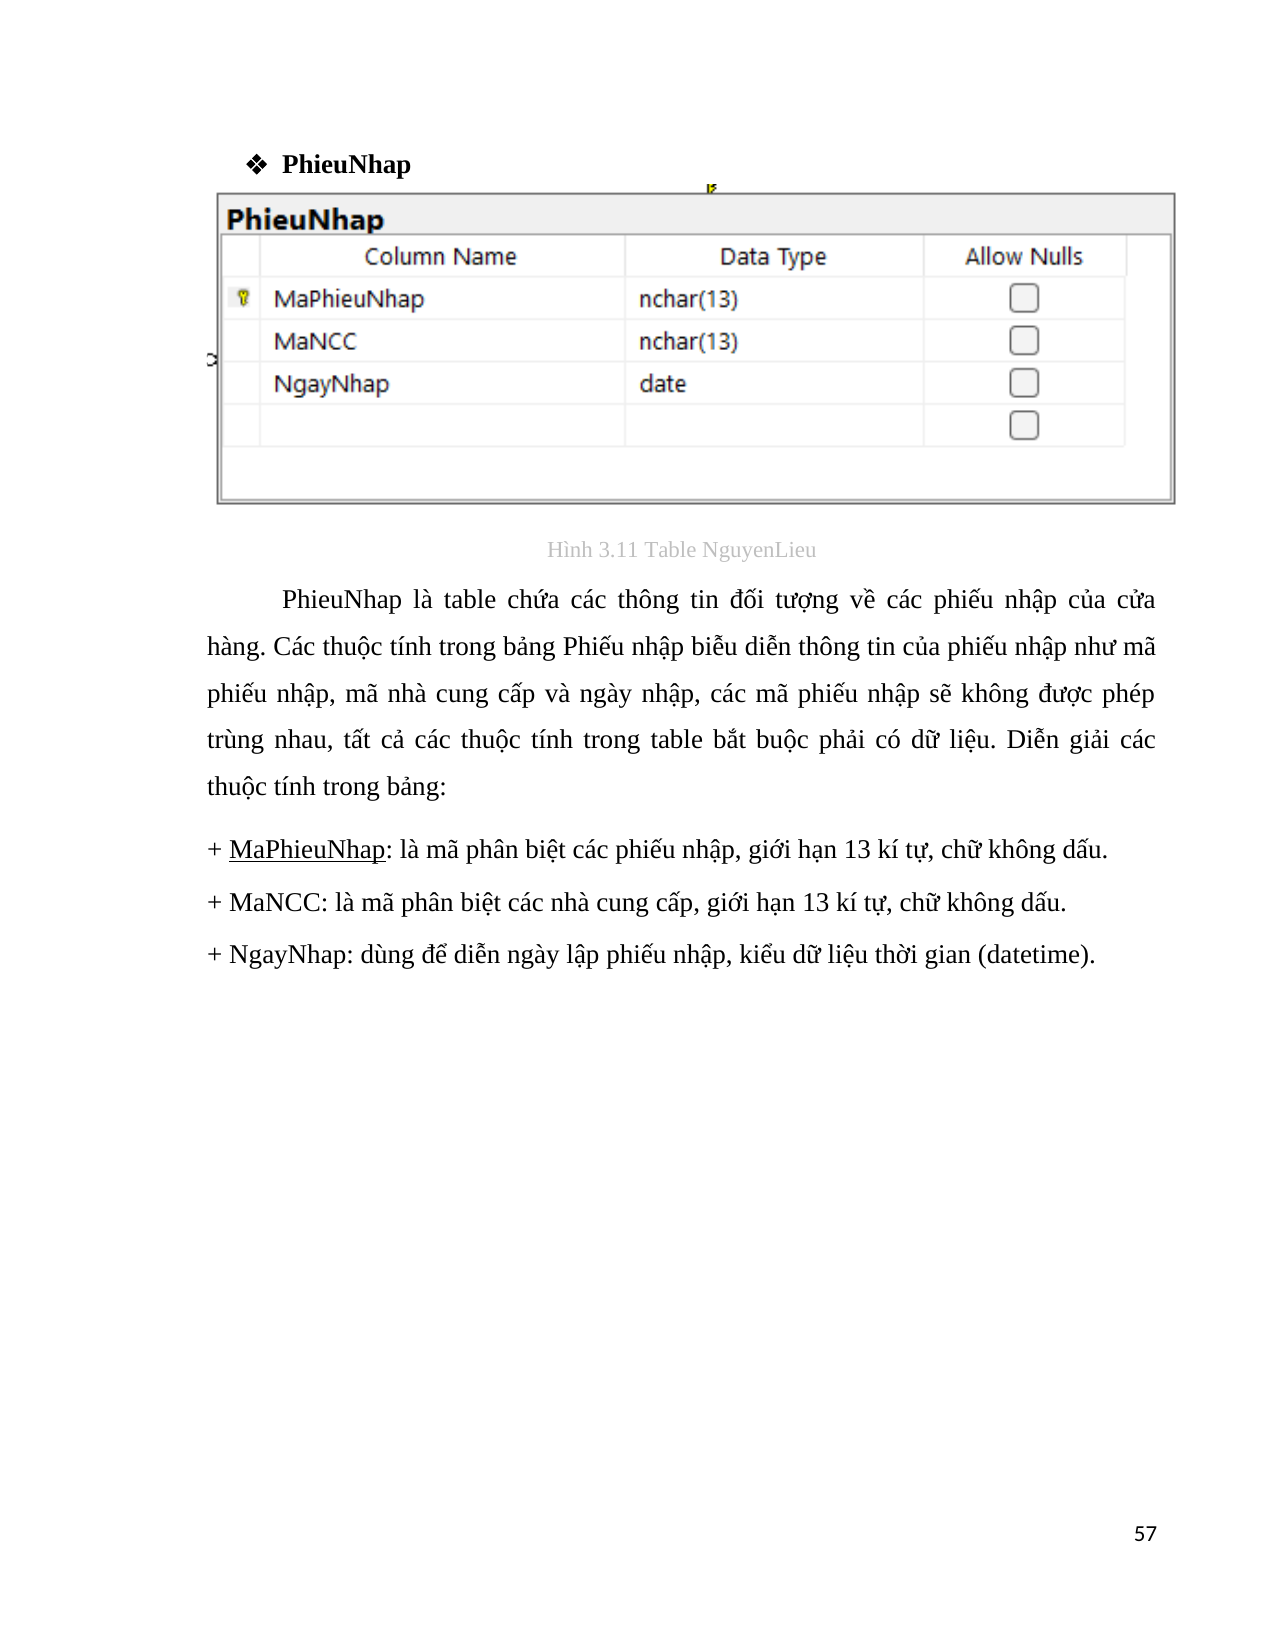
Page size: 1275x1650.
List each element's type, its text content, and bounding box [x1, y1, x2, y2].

text + MaPhieuNhap: là mã phân biệt các phiếu nhập, giới hạn 13 kí tự, chữ không dấu. [207, 833, 1157, 864]
text + MaNCC: là mã phân biệt các nhà cung cấp, giới hạn 13 kí tự, chữ không dấu. [207, 886, 1157, 917]
text PhieuNhap là table chứa các thông tin đối tượng về các phiếu nhập của cửa hàng. Các thuộc tính trong bảng Phiếu nhập biễu diễn thông tin của phiếu nhập như mã phiếu nhập, mã nhà cung cấp và ngày nhập, các mã phiếu nhập sẽ không được phép trùng nhau, tất cả các thuộc tính trong table bắt buộc phải có dữ liệu. Diễn giải các thuộc tính trong bảng: [207, 583, 1157, 801]
text Hình 3.11 Table NguyenLieu [207, 537, 1157, 563]
text + NgayNhap: dùng để diễn ngày lập phiếu nhập, kiểu dữ liệu thời gian (datetime). [207, 938, 1157, 969]
list PhieuNhap [244, 148, 1157, 180]
picture [206, 184, 1187, 516]
